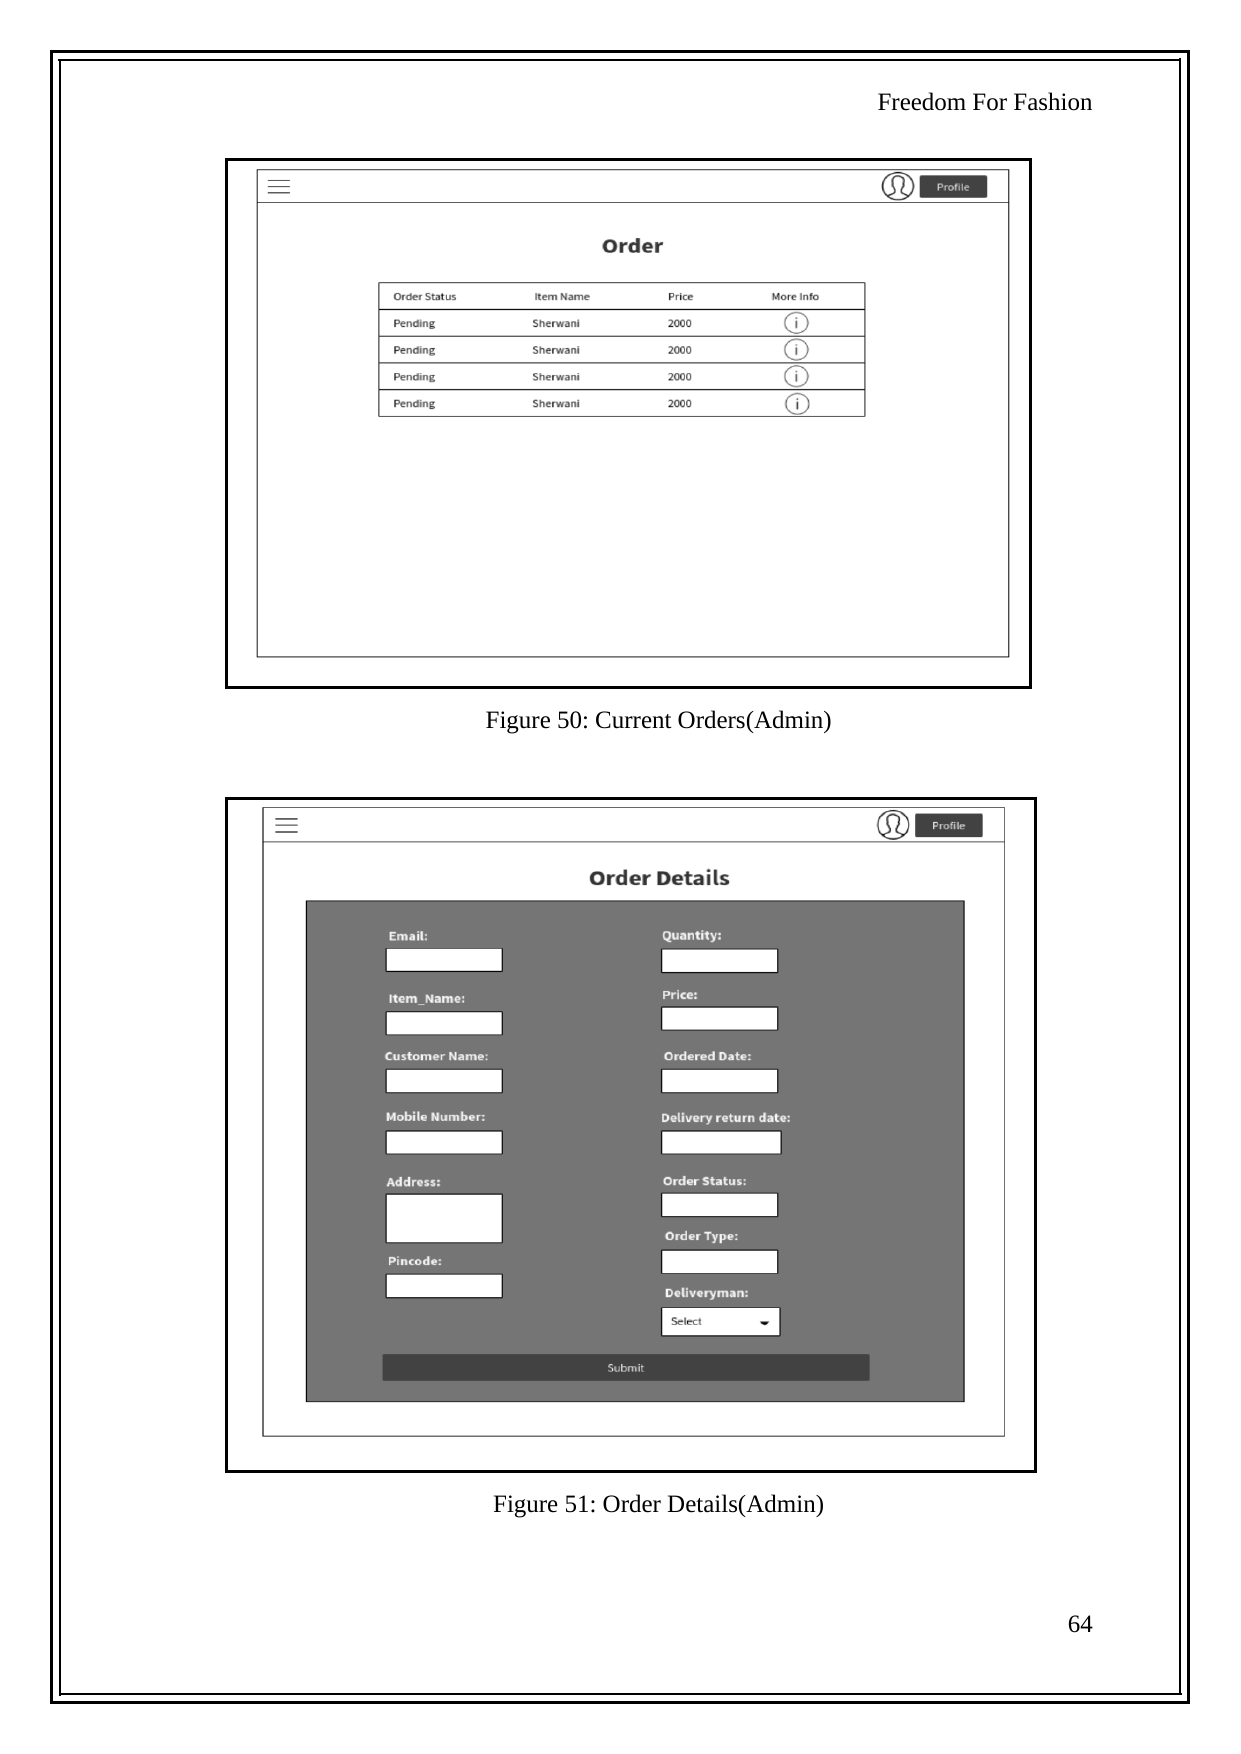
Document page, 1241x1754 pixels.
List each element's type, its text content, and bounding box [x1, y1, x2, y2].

text Figure 50: Current Orders(Admin) [224, 706, 1092, 734]
text Figure 51: Order Details(Admin) [224, 1489, 1092, 1518]
picture [228, 800, 1034, 1470]
picture [228, 161, 1029, 686]
